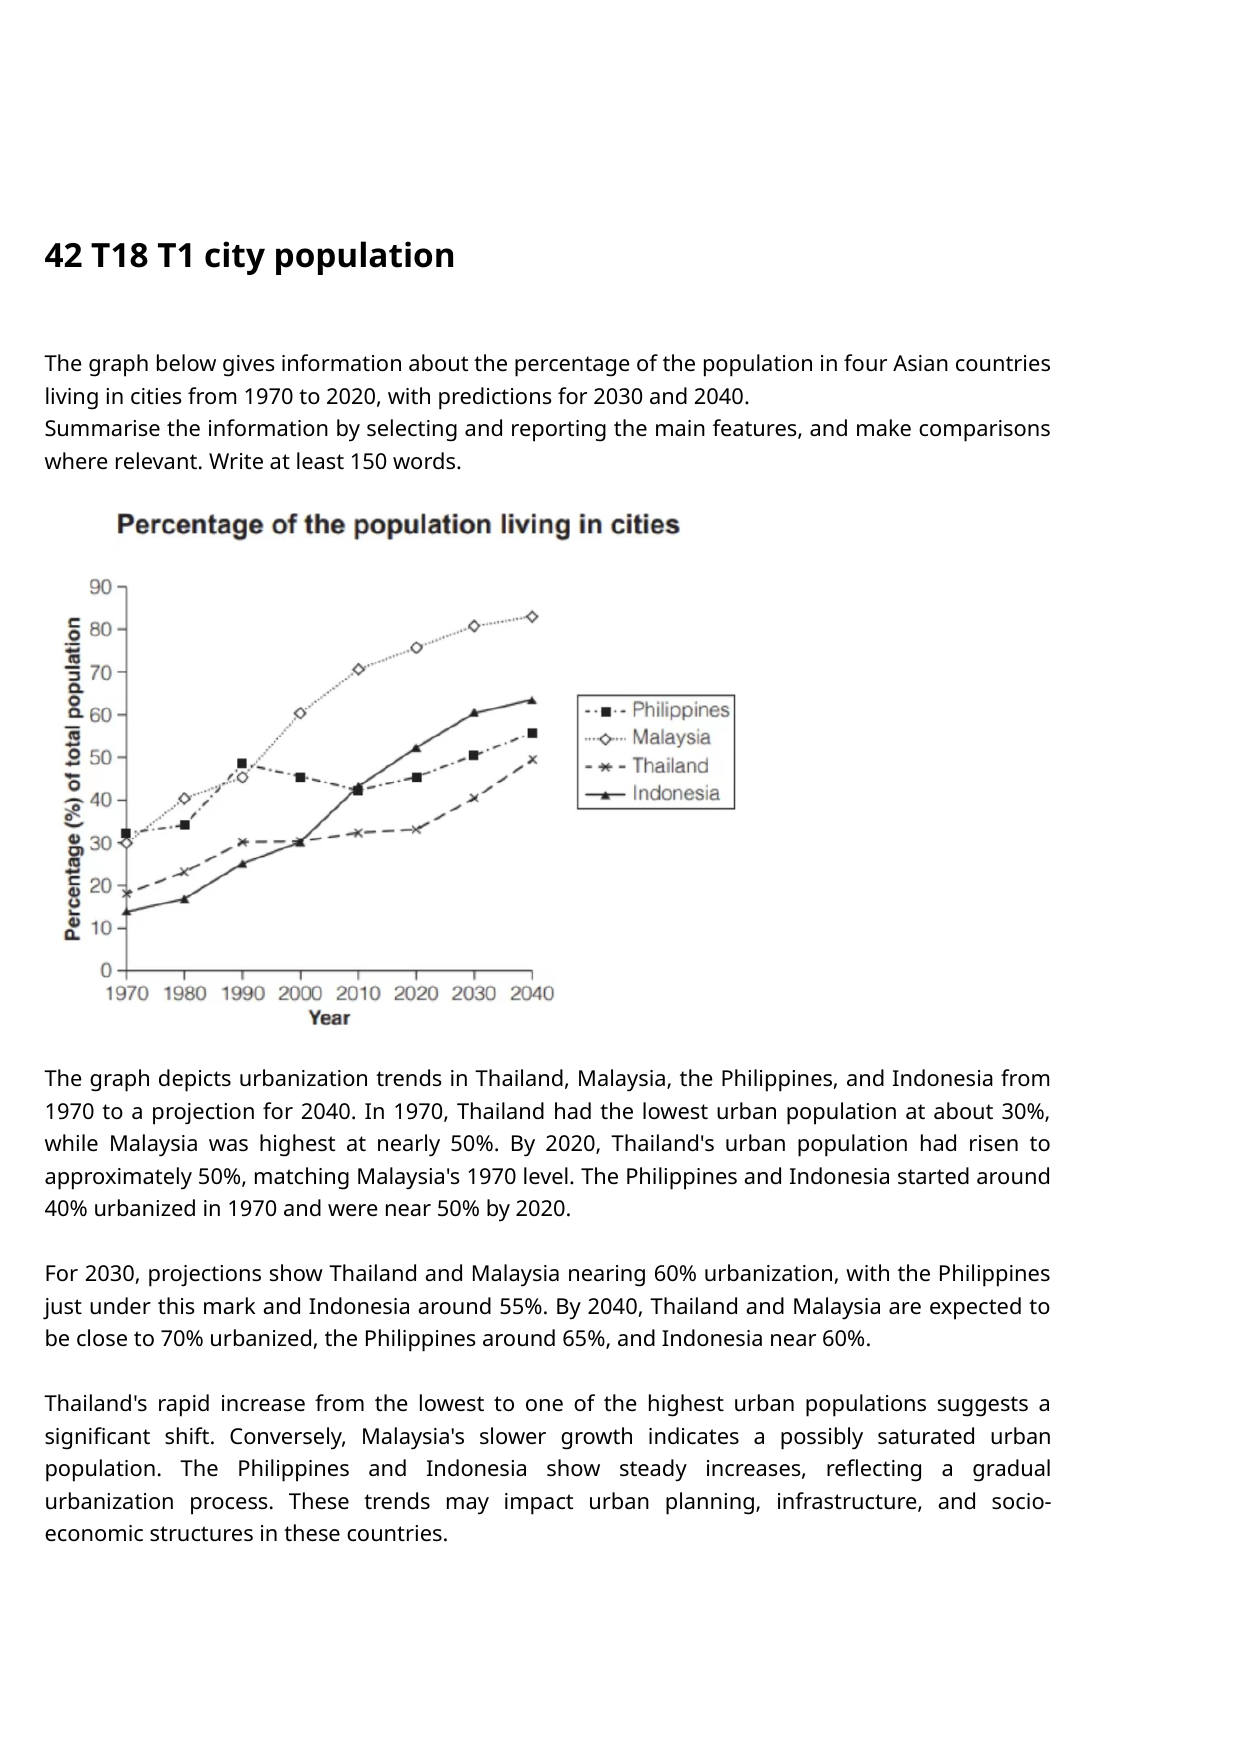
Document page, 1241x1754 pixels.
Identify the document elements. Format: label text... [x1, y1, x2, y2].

text The graph below gives information about the percentage of the population in four Asian countries living in cities from 1970 to 2020, with predictions for 2030 and 2040. Summarise the information by selecting and reporting the main features, and make comparisons where relevant. Write at least 150 words. [44, 443, 1053, 477]
text Thailand's rapid increase from the lowest to one of the highest urban populations suggests a significant shift. Conversely, Malaysia's slower growth indicates a possibly saturated urban population. The Philippines and Indonesia show steady increases, reflecting a gradual urbanization process. These trends may impact urban planning, infrastructure, and socio-economic structures in these countries. [44, 1515, 1053, 1549]
picture [44, 486, 754, 1052]
text The graph depicts urbanization trends in Thailand, Malaysia, the Philippines, and Indonesia from 1970 to a projection for 2040. In 1970, Thailand had the lowest urban population at about 30%, while Malaysia was highest at nearly 50%. By 2020, Thailand's urban population had risen to approximately 50%, matching Malaysia's 1970 level. The Philippines and Indonesia started around 40% urbanized in 1970 and were near 50% by 2020. [44, 1190, 1053, 1224]
subtitle 42 T18 T1 city population [44, 222, 1053, 287]
text The graph below gives information about the percentage of the population in four Asian countries living in cities from 1970 to 2020, with predictions for 2030 and 2040. Summarise the information by selecting and reporting the main features, and make comparisons where relevant. Write at least 150 words. [44, 378, 1053, 413]
text For 2030, projections show Thailand and Malaysia nearing 60% urbanization, with the Philippines just under this mark and Indonesia around 55%. By 2040, Thailand and Malaysia are expected to be close to 70% urbanized, the Philippines around 65%, and Indonesia near 60%. [44, 1320, 1053, 1354]
